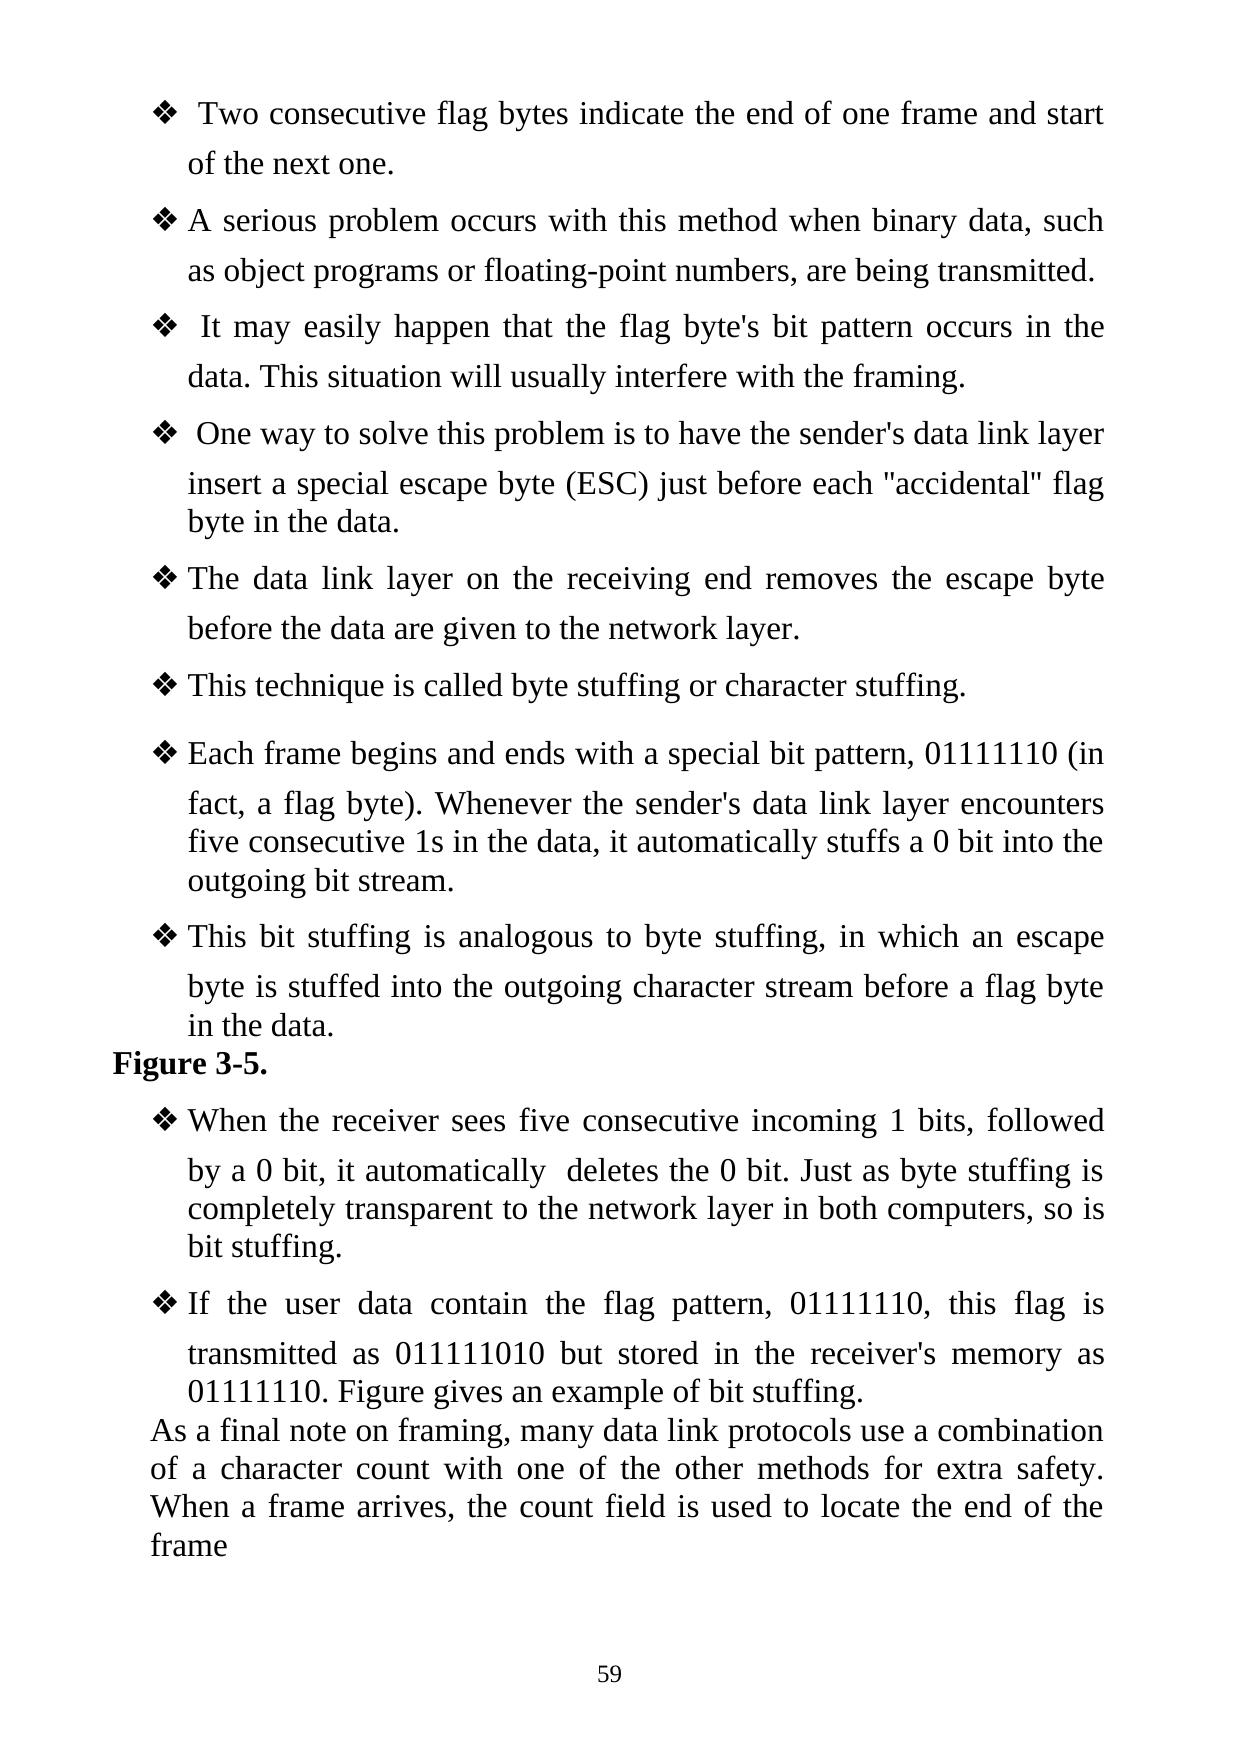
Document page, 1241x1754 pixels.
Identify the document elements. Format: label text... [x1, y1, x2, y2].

list Two consecutive flag bytes indicate the end of one frame and start of the next one. [150, 75, 1106, 182]
list It may easily happen that the flag byte's bit pattern occurs in the data. This situation will usually interfere with the framing. [150, 288, 1106, 395]
text Figure 3-5. [112, 1043, 1106, 1082]
list If the user data contain the flag pattern, 01111110, this flag is transmitted as 011111010 but stored in the receiver's memory as 01111110. Figure gives an example of bit stuffing. [150, 1265, 1106, 1410]
list This bit stuffing is analogous to byte stuffing, in which an escape byte is stuffed into the outgoing character stream before a flag byte in the data. [150, 898, 1106, 1043]
list The data link layer on the receiving end removes the escape byte before the data are given to the network layer. [150, 540, 1106, 647]
list One way to solve this problem is to have the sender's data link layer insert a special escape byte (ESC) just before each ''accidental'' flag byte in the data. [150, 395, 1106, 540]
list This technique is called byte stuffing or character stuffing. [150, 647, 1106, 715]
list When the receiver sees five consecutive incoming 1 bits, followed by a 0 bit, it automatically deletes the 0 bit. Just as byte stuffing is completely transparent to the network layer in both computers, so is bit stuffing. [150, 1082, 1106, 1265]
list Each frame begins and ends with a special bit pattern, 01111110 (in fact, a flag byte). Whenever the sender's data link layer encounters five consecutive 1s in the data, it automatically stuffs a 0 bit into the outgoing bit stream. [150, 715, 1106, 898]
text As a final note on framing, many data link protocols use a combination of a character count with one of the other methods for extra safety. When a frame arrives, the count field is used to locate the end of the frame [150, 1410, 1106, 1563]
list A serious problem occurs with this method when binary data, such as object programs or floating-point numbers, are being transmitted. [150, 182, 1106, 288]
